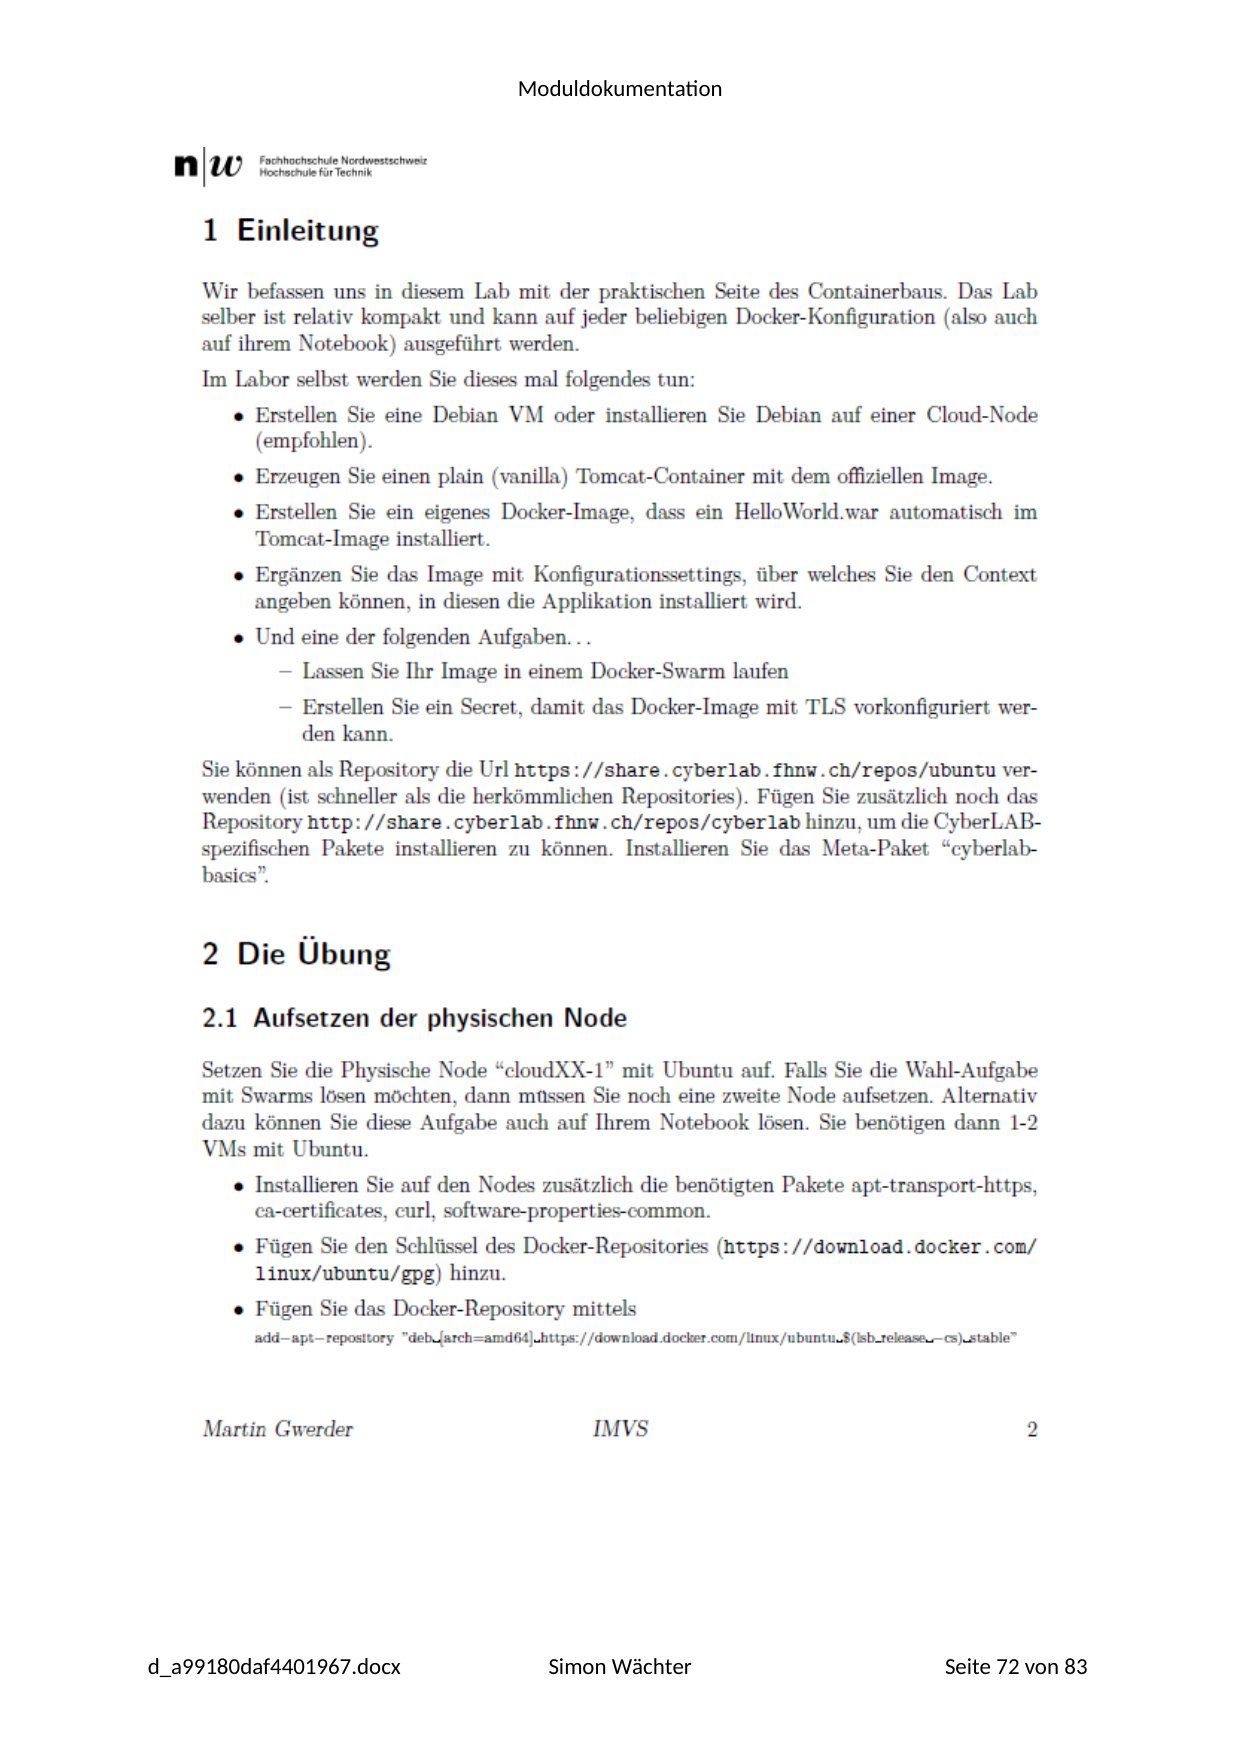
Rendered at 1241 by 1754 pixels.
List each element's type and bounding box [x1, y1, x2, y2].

picture [147, 147, 1093, 1459]
